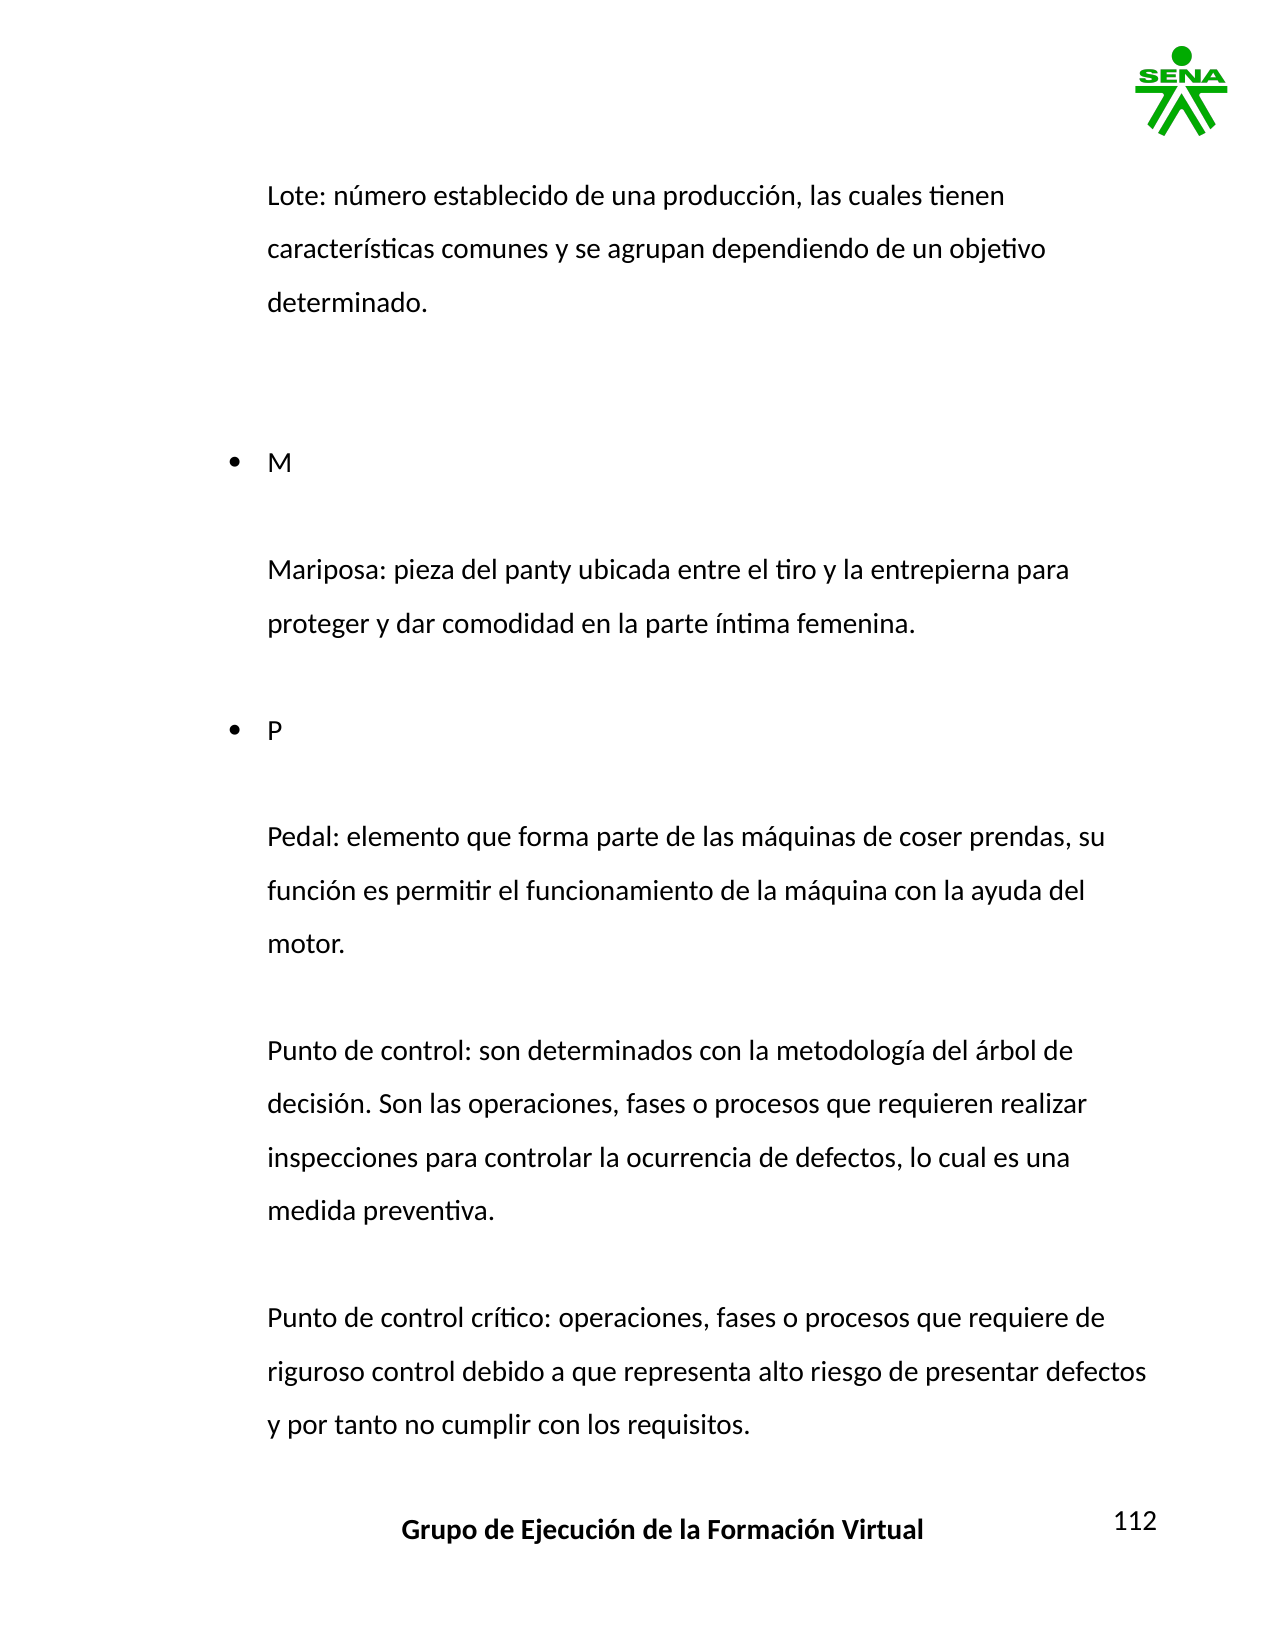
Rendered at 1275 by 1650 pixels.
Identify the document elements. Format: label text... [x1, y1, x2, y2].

list Pedal: elemento que forma parte de las máquinas de coser prendas, su función es permitir el funcionamiento de la máquina con la ayuda del motor. [267, 818, 1157, 961]
list P [229, 712, 1157, 747]
list Punto de control crítico: operaciones, fases o procesos que requiere de riguroso control debido a que representa alto riesgo de presentar defectos y por tanto no cumplir con los requisitos. [267, 1299, 1157, 1442]
list Mariposa: pieza del panty ubicada entre el tiro y la entrepierna para proteger y dar comodidad en la parte íntima femenina. [267, 551, 1157, 640]
list Punto de control: son determinados con la metodología del árbol de decisión. Son las operaciones, fases o procesos que requieren realizar inspecciones para controlar la ocurrencia de defectos, lo cual es una medida preventiva. [267, 1032, 1157, 1228]
list M [229, 444, 1157, 480]
picture [1135, 46, 1228, 136]
list Lote: número establecido de una producción, las cuales tienen características comunes y se agrupan dependiendo de un objetivo determinado. [267, 177, 1157, 320]
